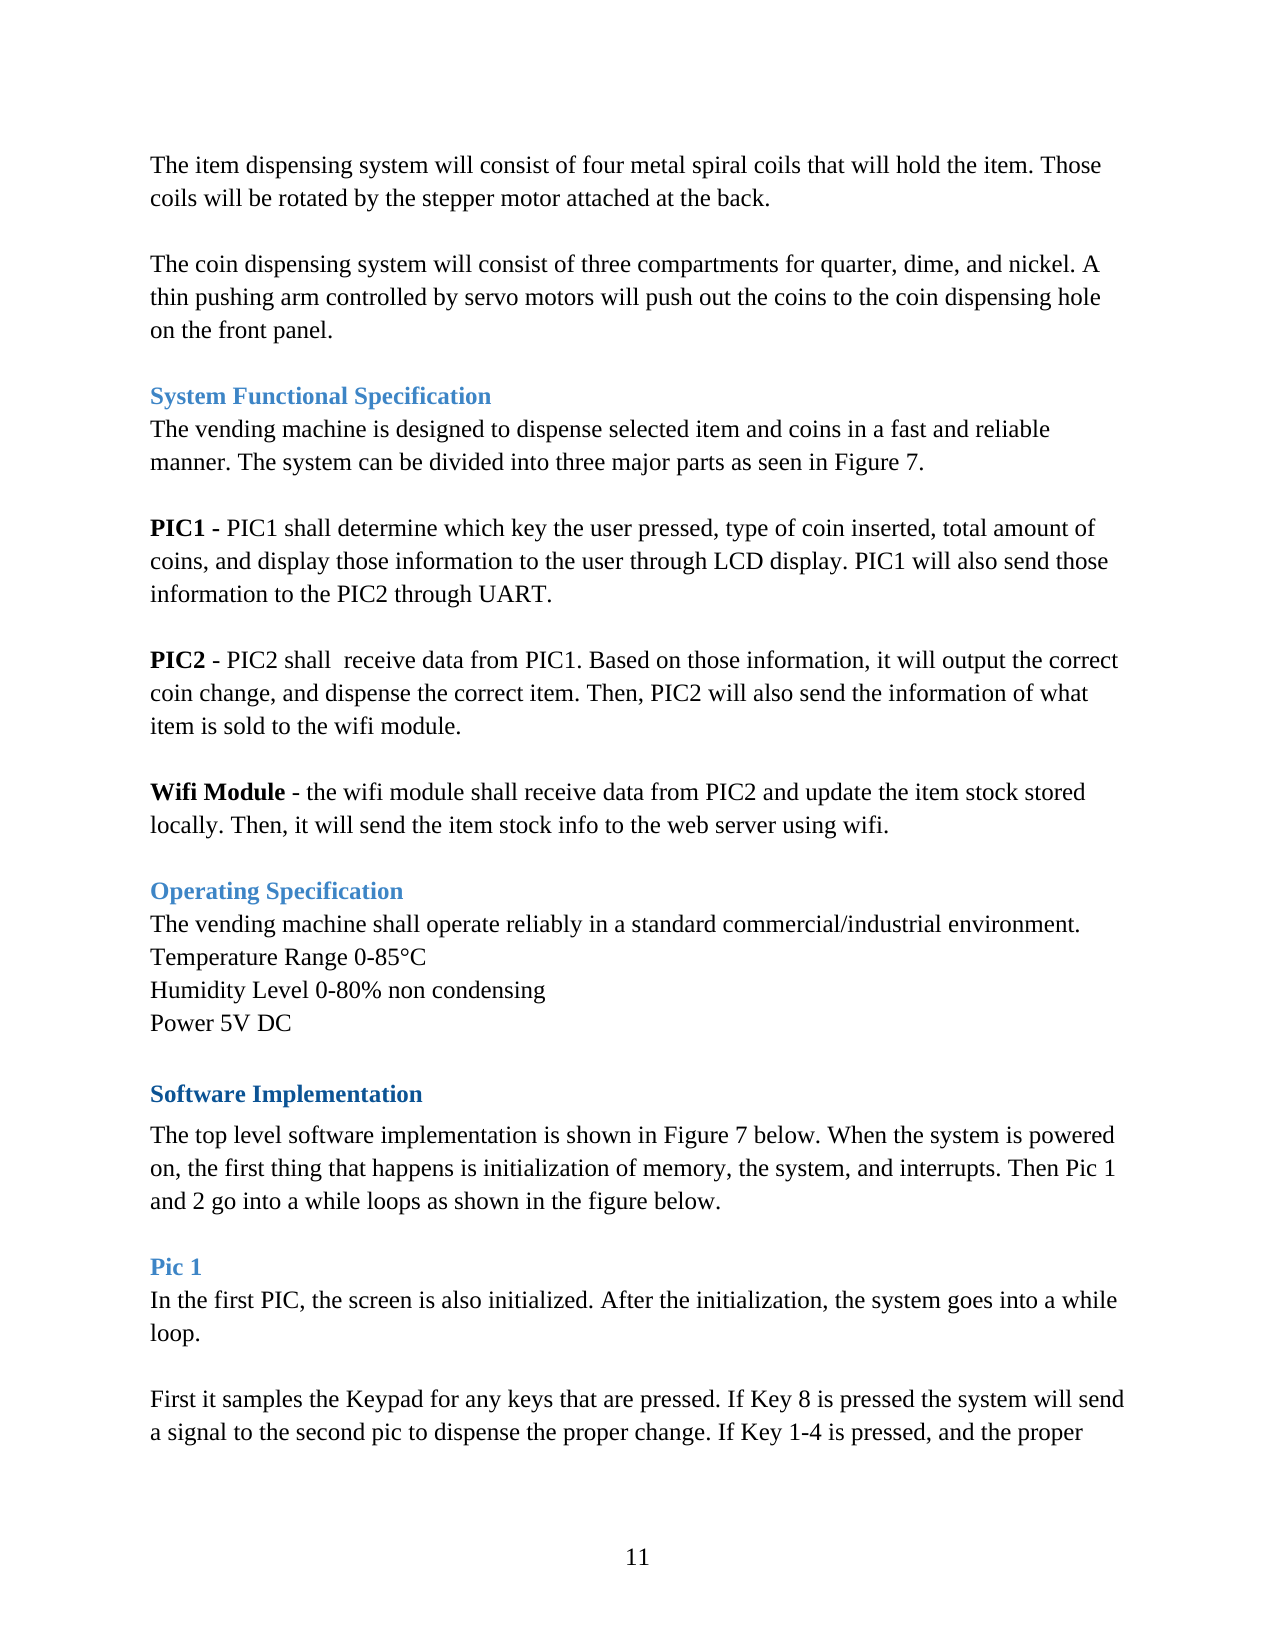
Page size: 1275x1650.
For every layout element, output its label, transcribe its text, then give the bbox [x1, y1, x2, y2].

text In the first PIC, the screen is also initialized. After the initialization, the system goes into a while loop. [150, 1285, 1125, 1347]
text The vending machine shall operate reliably in a standard commercial/industrial environment. [150, 909, 1125, 938]
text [150, 1384, 1125, 1446]
text The coin dispensing system will consist of three compartments for quarter, dime, and nickel. A thin pushing arm controlled by servo motors will push out the coins to the coin dispensing hole on the front panel. [150, 249, 1125, 344]
subtitle System Functional Specification [150, 381, 1125, 410]
text The item dispensing system will consist of four metal spiral coils that will hold the item. Those coils will be rotated by the stepper motor attached at the back. [150, 150, 1125, 212]
text Temperature Range 0-85°C [150, 942, 1125, 971]
subtitle Operating Specification [150, 876, 1125, 905]
subtitle Software Implementation [150, 1079, 1125, 1108]
text Power 5V DC [150, 1008, 1125, 1037]
text The top level software implementation is shown in Figure 7 below. When the system is powered on, the first thing that happens is initialization of memory, the system, and interrupts. Then Pic 1 and 2 go into a while loops as shown in the figure below. [150, 1120, 1125, 1215]
subtitle Pic 1 [150, 1252, 1125, 1281]
text PIC2 - PIC2 shall receive data from PIC1. Based on those information, it will output the correct coin change, and dispense the correct item. Then, PIC2 will also send the information of what item is sold to the wifi module. [150, 645, 1125, 740]
text Wifi Module - the wifi module shall receive data from PIC2 and update the item stock stored locally. Then, it will send the item stock info to the web server using wifi. [150, 777, 1125, 839]
text PIC1 - PIC1 shall determine which key the user pressed, type of coin inserted, total amount of coins, and display those information to the user through LCD display. PIC1 will also send those information to the PIC2 through UART. [150, 513, 1125, 608]
text The vending machine is designed to dispense selected item and coins in a fast and reliable manner. The system can be divided into three major parts as seen in Figure 7. [150, 414, 1125, 476]
text Humidity Level 0-80% non condensing [150, 976, 1125, 1004]
